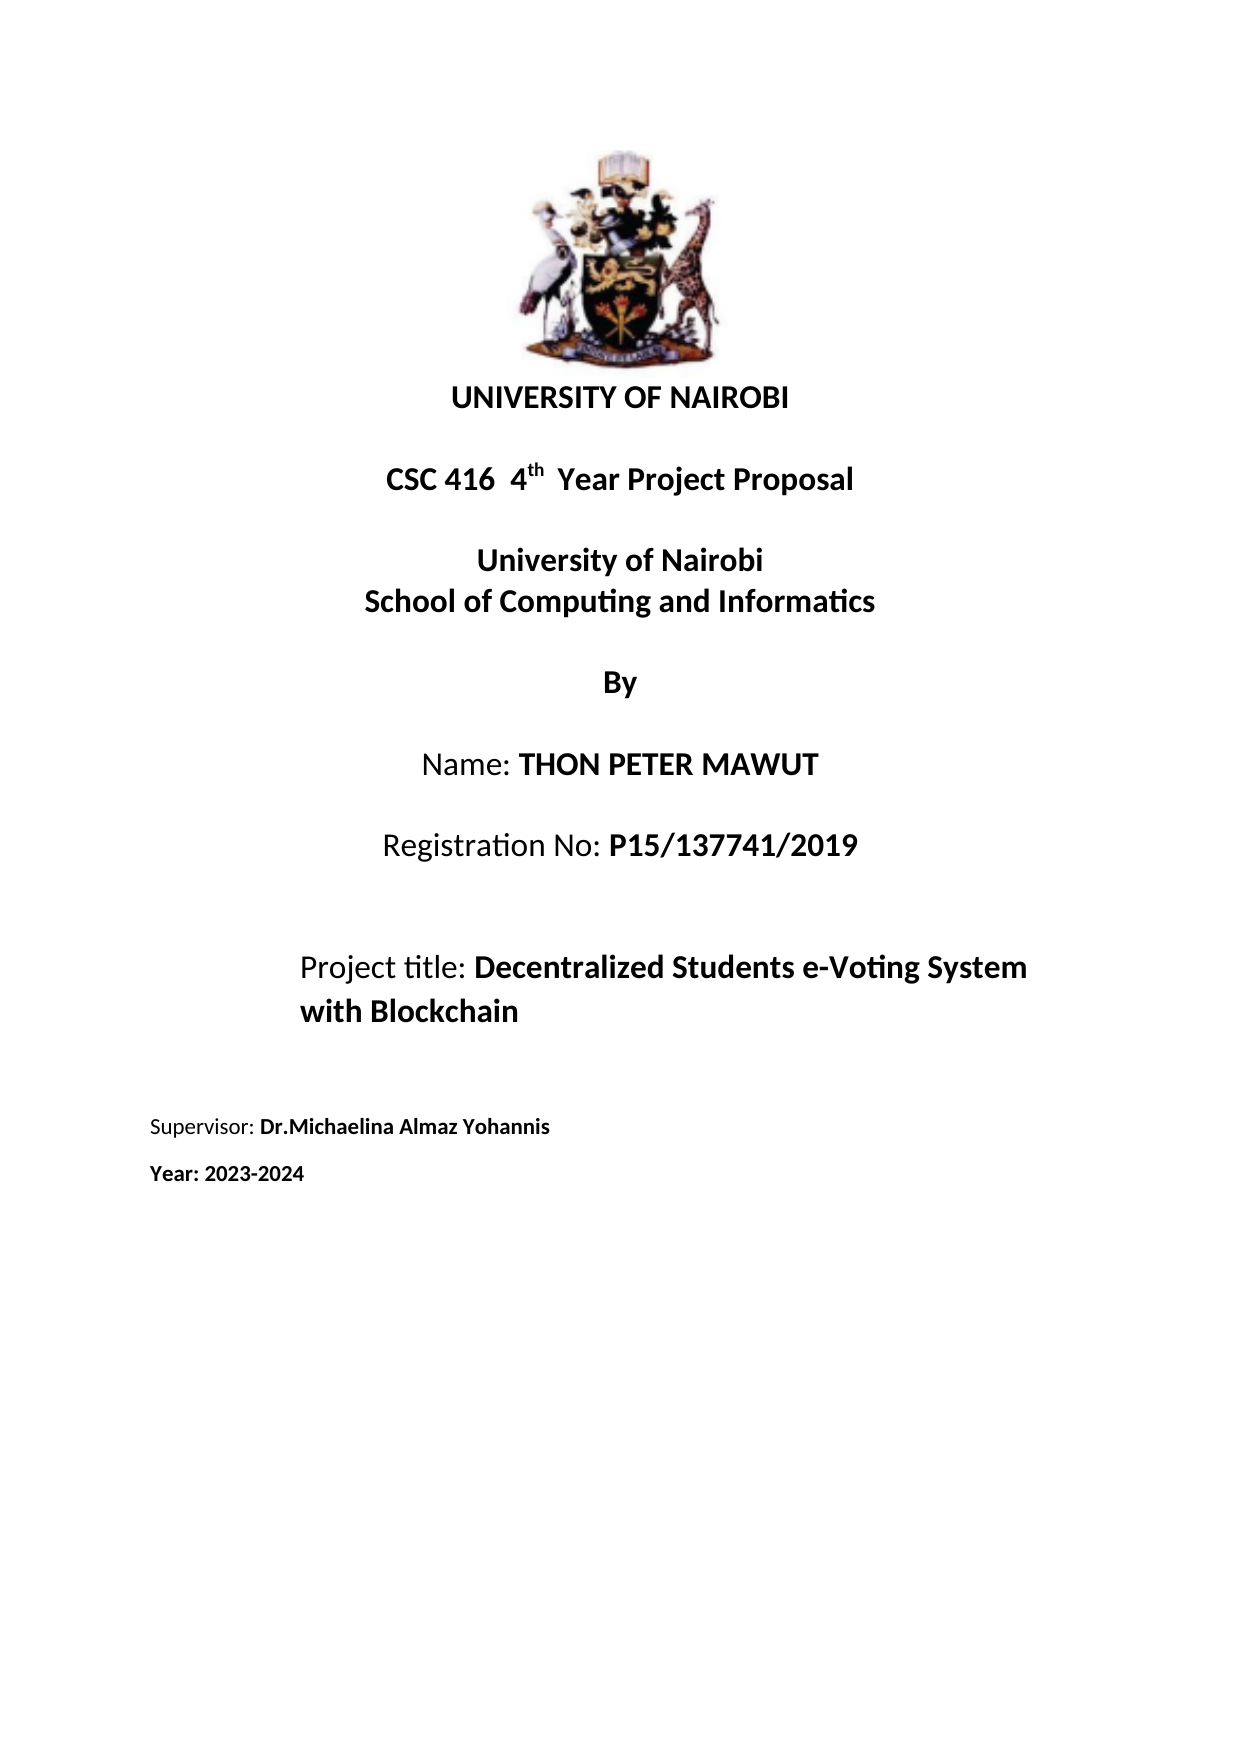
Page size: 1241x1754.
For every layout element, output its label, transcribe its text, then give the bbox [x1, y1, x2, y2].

picture [507, 150, 734, 377]
text UNIVERSITY OF NAIROBI [150, 376, 1090, 417]
text CSC 416 4th Year Project Proposal [150, 458, 1090, 498]
text University of Nairobi [150, 539, 1090, 580]
text Registration No: P15/137741/2019 [150, 824, 1090, 865]
text School of Computing and Informatics [150, 580, 1090, 621]
text Name: THON PETER MAWUT [150, 743, 1090, 784]
text Project title: Decentralized Students e-Voting System with Blockchain [300, 947, 1090, 1031]
text Year: 2023-2024 [150, 1159, 1090, 1187]
text By [150, 661, 1090, 702]
text Supervisor: Dr.Michaelina Almaz Yohannis [150, 1112, 1090, 1140]
